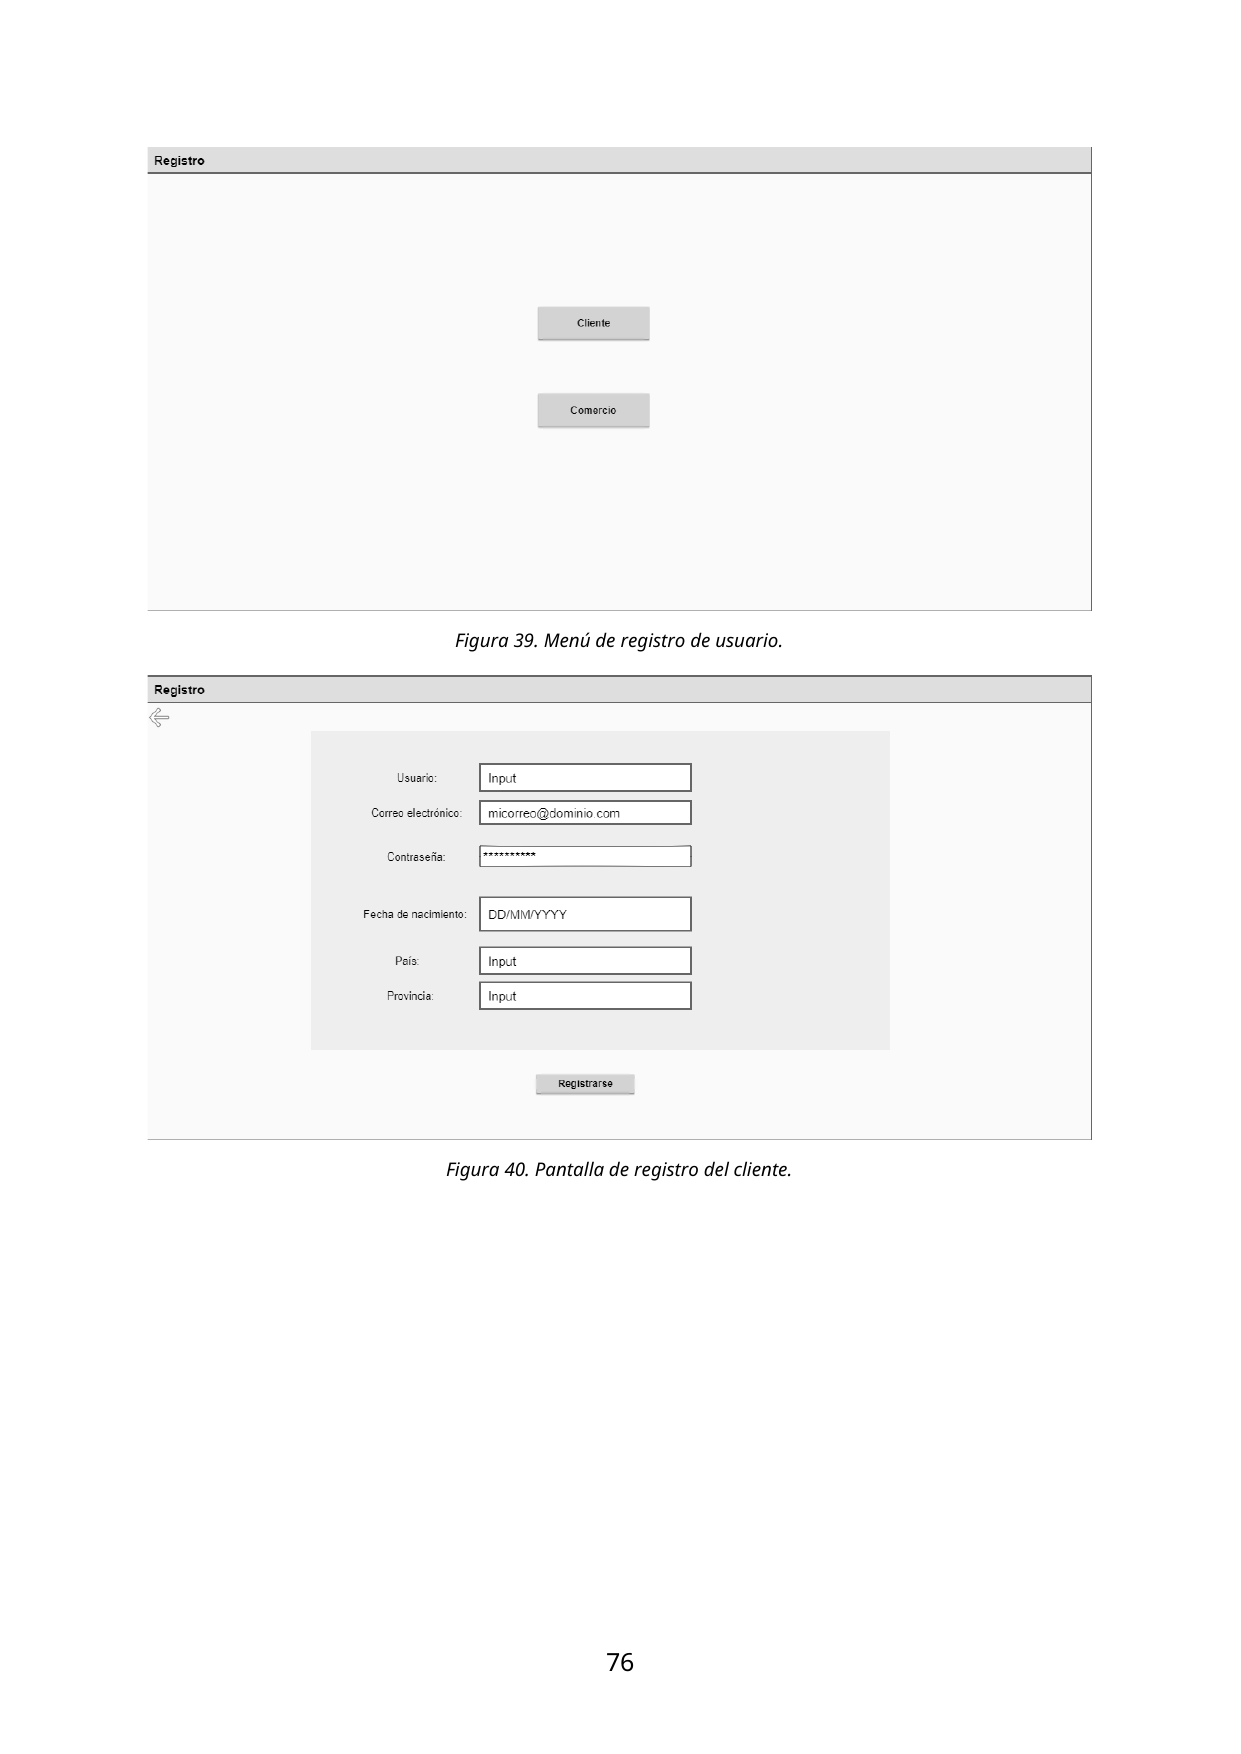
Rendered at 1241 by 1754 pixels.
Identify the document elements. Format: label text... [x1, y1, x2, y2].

picture [147, 673, 1092, 1140]
picture [147, 147, 1092, 611]
text Figura 39. Menú de registro de usuario. [148, 627, 1092, 653]
text Figura 40. Pantalla de registro del cliente. [148, 1156, 1092, 1182]
